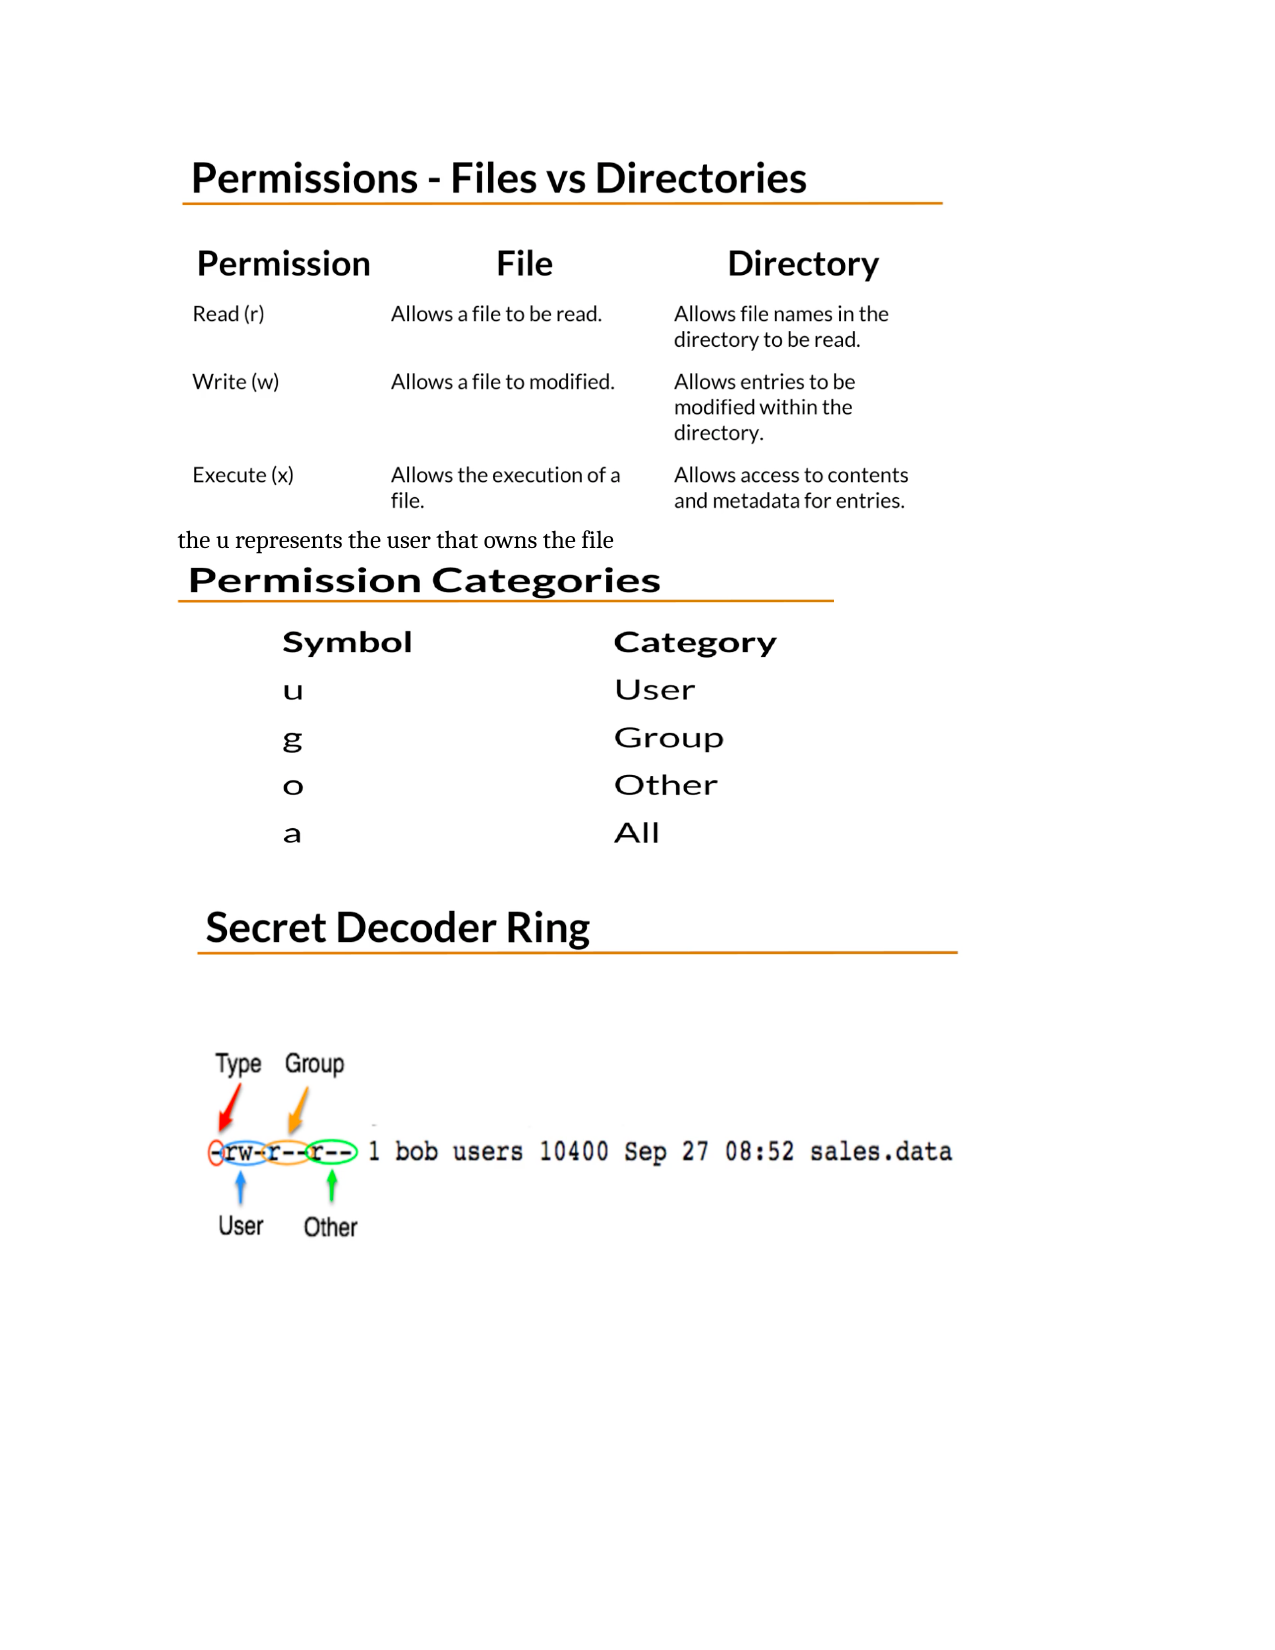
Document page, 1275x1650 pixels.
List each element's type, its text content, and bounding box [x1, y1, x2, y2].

text the u represents the user that owns the file [177, 526, 1098, 555]
picture [177, 147, 947, 526]
picture [182, 896, 969, 1261]
picture [177, 554, 834, 868]
